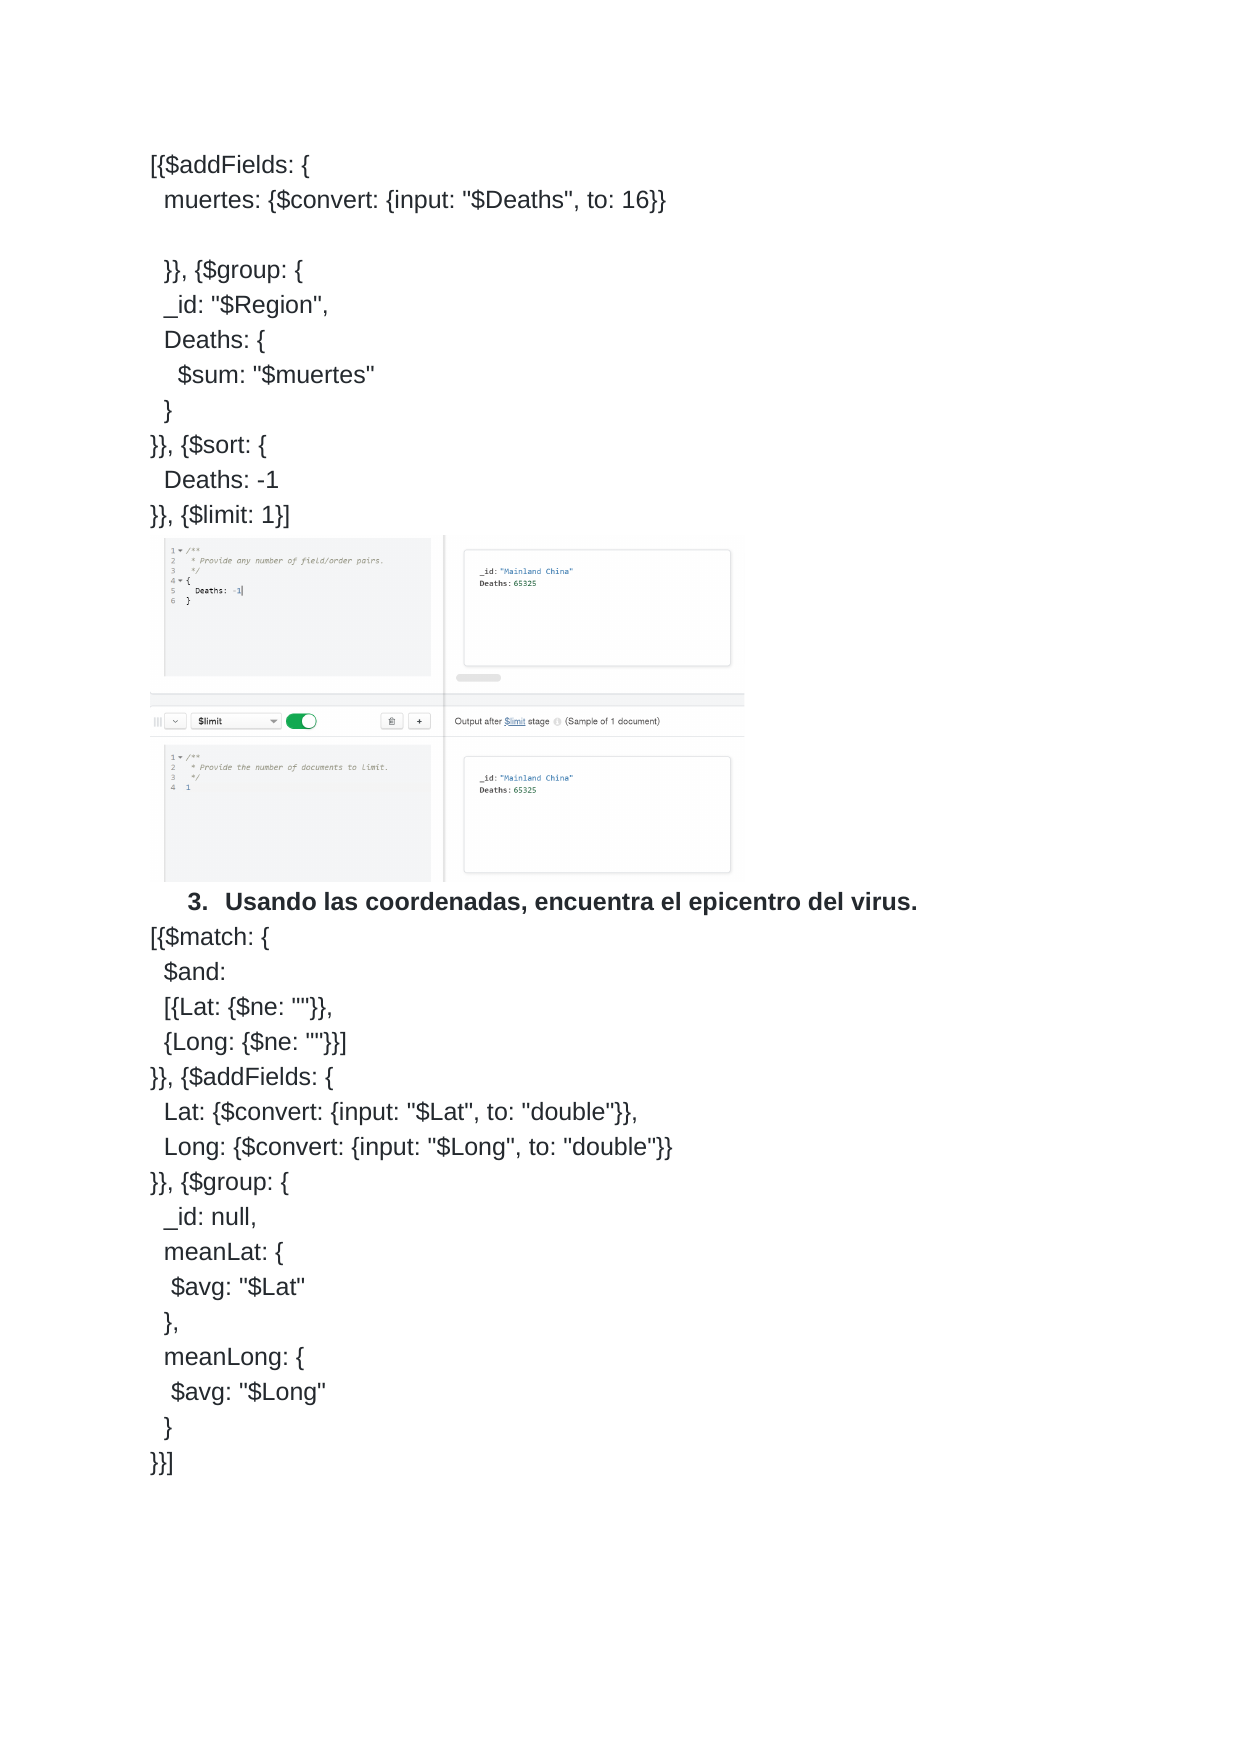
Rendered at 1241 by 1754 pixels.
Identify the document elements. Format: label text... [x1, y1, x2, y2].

text meanLong: { [150, 1342, 1090, 1371]
text Deaths: { [150, 325, 1090, 354]
text muertes: {$convert: {input: "$Deaths", to: 16}} [150, 185, 1090, 214]
text }}, {$limit: 1}] [150, 500, 1090, 529]
text [{Lat: {$ne: ""}}, [150, 992, 1090, 1021]
text _id: null, [150, 1202, 1090, 1231]
text _id: "$Region", [150, 290, 1090, 319]
text }}] [150, 1447, 1090, 1476]
text }}, {$addFields: { [150, 1062, 1090, 1091]
list Usando las coordenadas, encuentra el epicentro del virus. [187, 887, 1090, 916]
text }}, {$sort: { [150, 430, 1090, 459]
picture [150, 535, 745, 882]
text $sum: "$muertes" [150, 360, 1090, 389]
text [{$match: { [150, 922, 1090, 951]
text Lat: {$convert: {input: "$Lat", to: "double"}}, [150, 1097, 1090, 1126]
text meanLat: { [150, 1237, 1090, 1266]
text Deaths: -1 [150, 465, 1090, 494]
text [{$addFields: { [150, 150, 1090, 179]
text Long: {$convert: {input: "$Long", to: "double"}} [150, 1132, 1090, 1161]
text } [150, 395, 1090, 424]
text $and: [150, 957, 1090, 986]
text } [150, 1412, 1090, 1441]
text $avg: "$Lat" [150, 1272, 1090, 1301]
text }}, {$group: { [150, 1167, 1090, 1196]
text $avg: "$Long" [150, 1377, 1090, 1406]
text }}, {$group: { [150, 255, 1090, 284]
text {Long: {$ne: ""}}] [150, 1027, 1090, 1056]
text }, [150, 1307, 1090, 1336]
